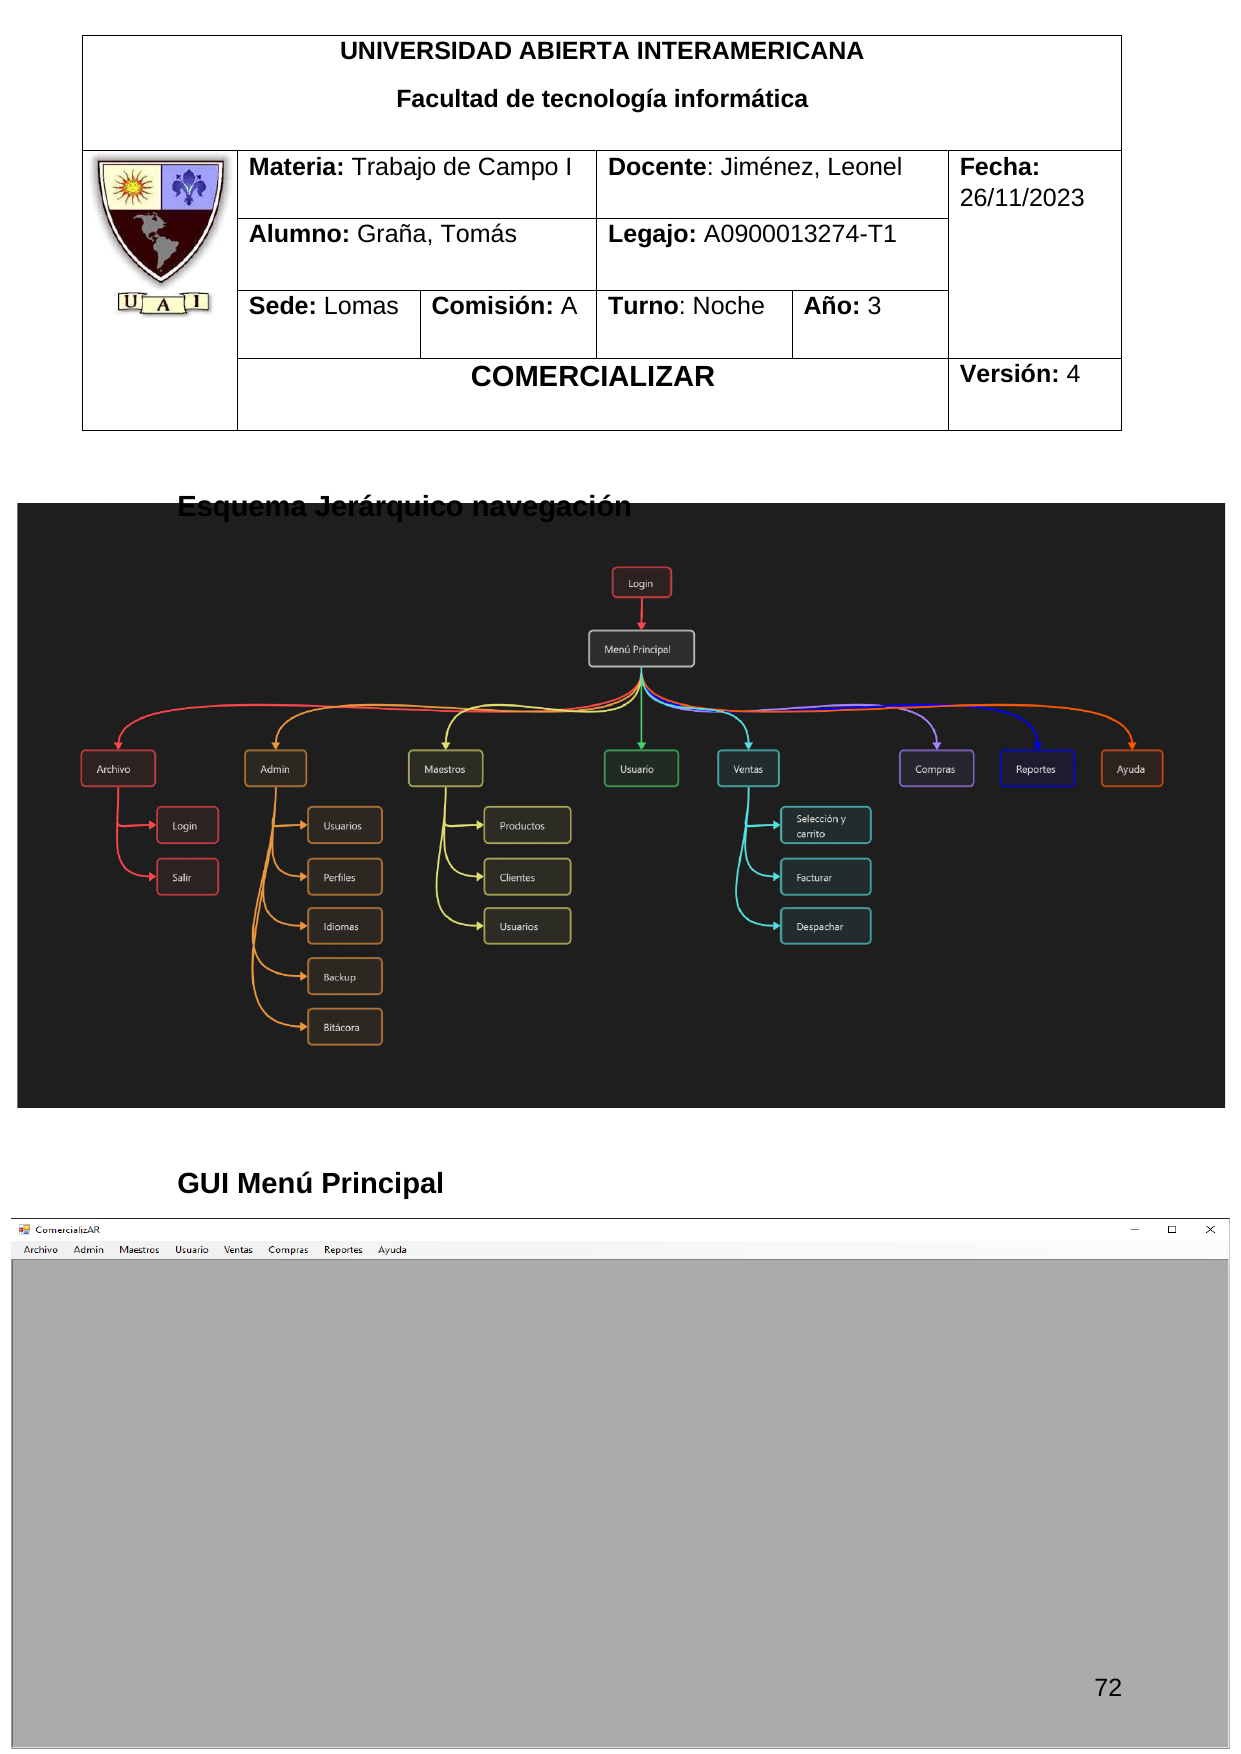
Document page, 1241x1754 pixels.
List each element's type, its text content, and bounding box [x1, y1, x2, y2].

subtitle GUI Menú Principal [177, 1166, 1122, 1200]
subtitle Esquema Jerárquico navegación [177, 489, 1122, 522]
picture [11, 1218, 1230, 1749]
picture [87, 151, 234, 320]
picture [17, 503, 1225, 1108]
